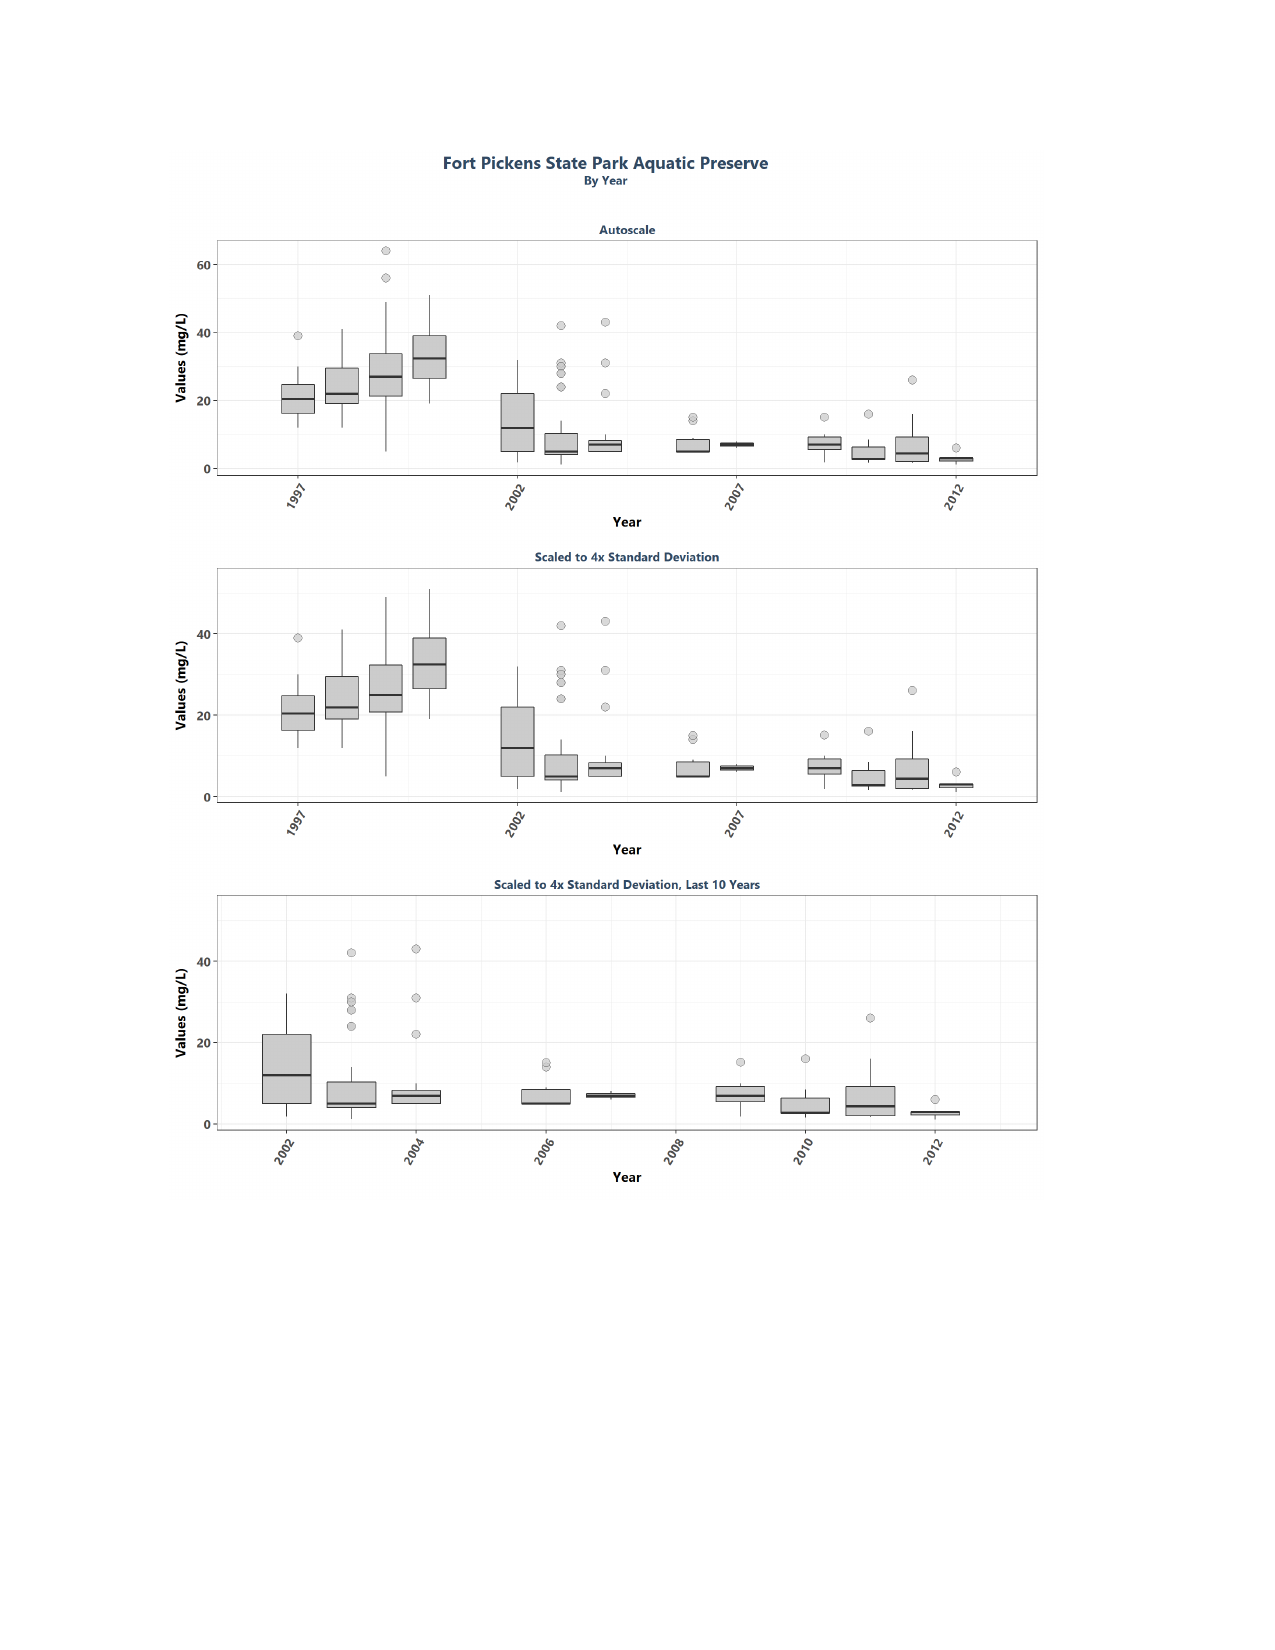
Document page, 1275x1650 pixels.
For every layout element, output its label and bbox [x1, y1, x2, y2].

picture [168, 150, 1044, 1200]
